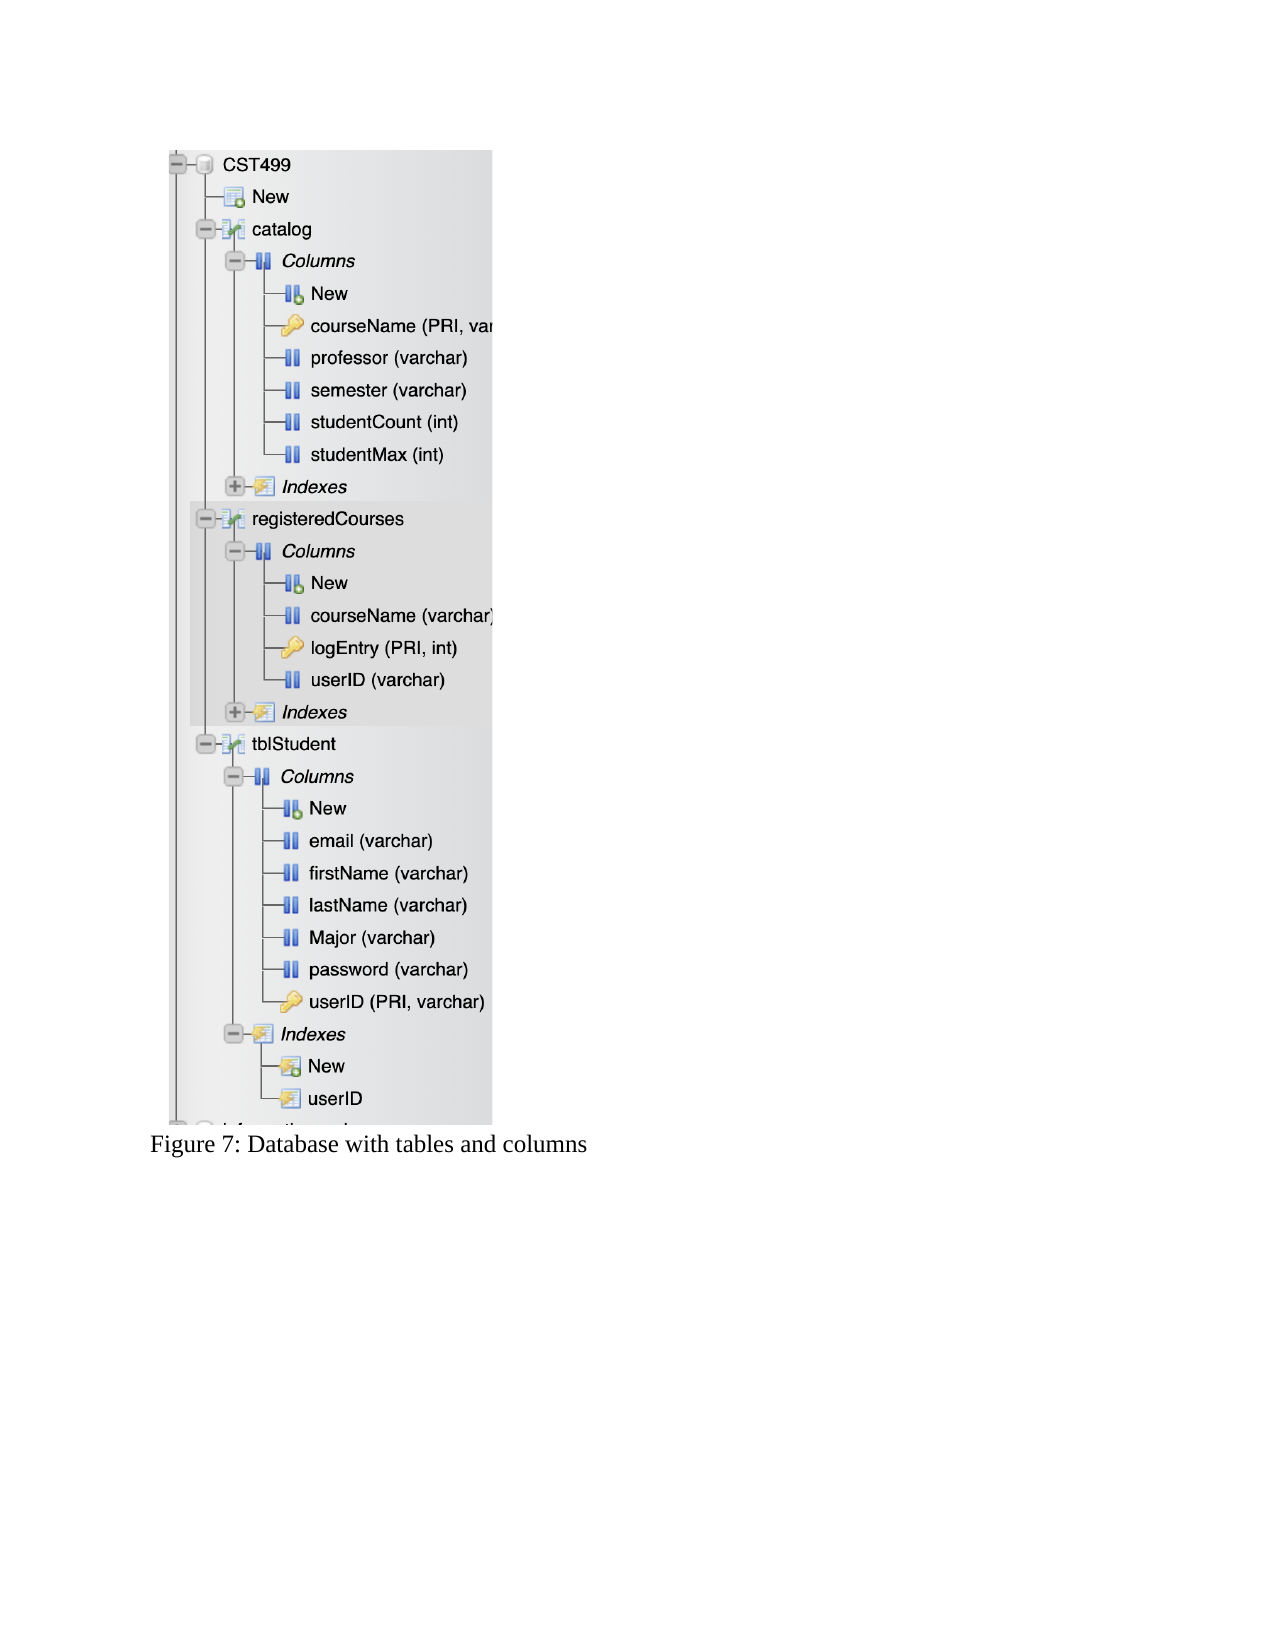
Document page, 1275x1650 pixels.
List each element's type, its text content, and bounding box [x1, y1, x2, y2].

text Figure 7: Database with tables and columns [150, 150, 1125, 1158]
